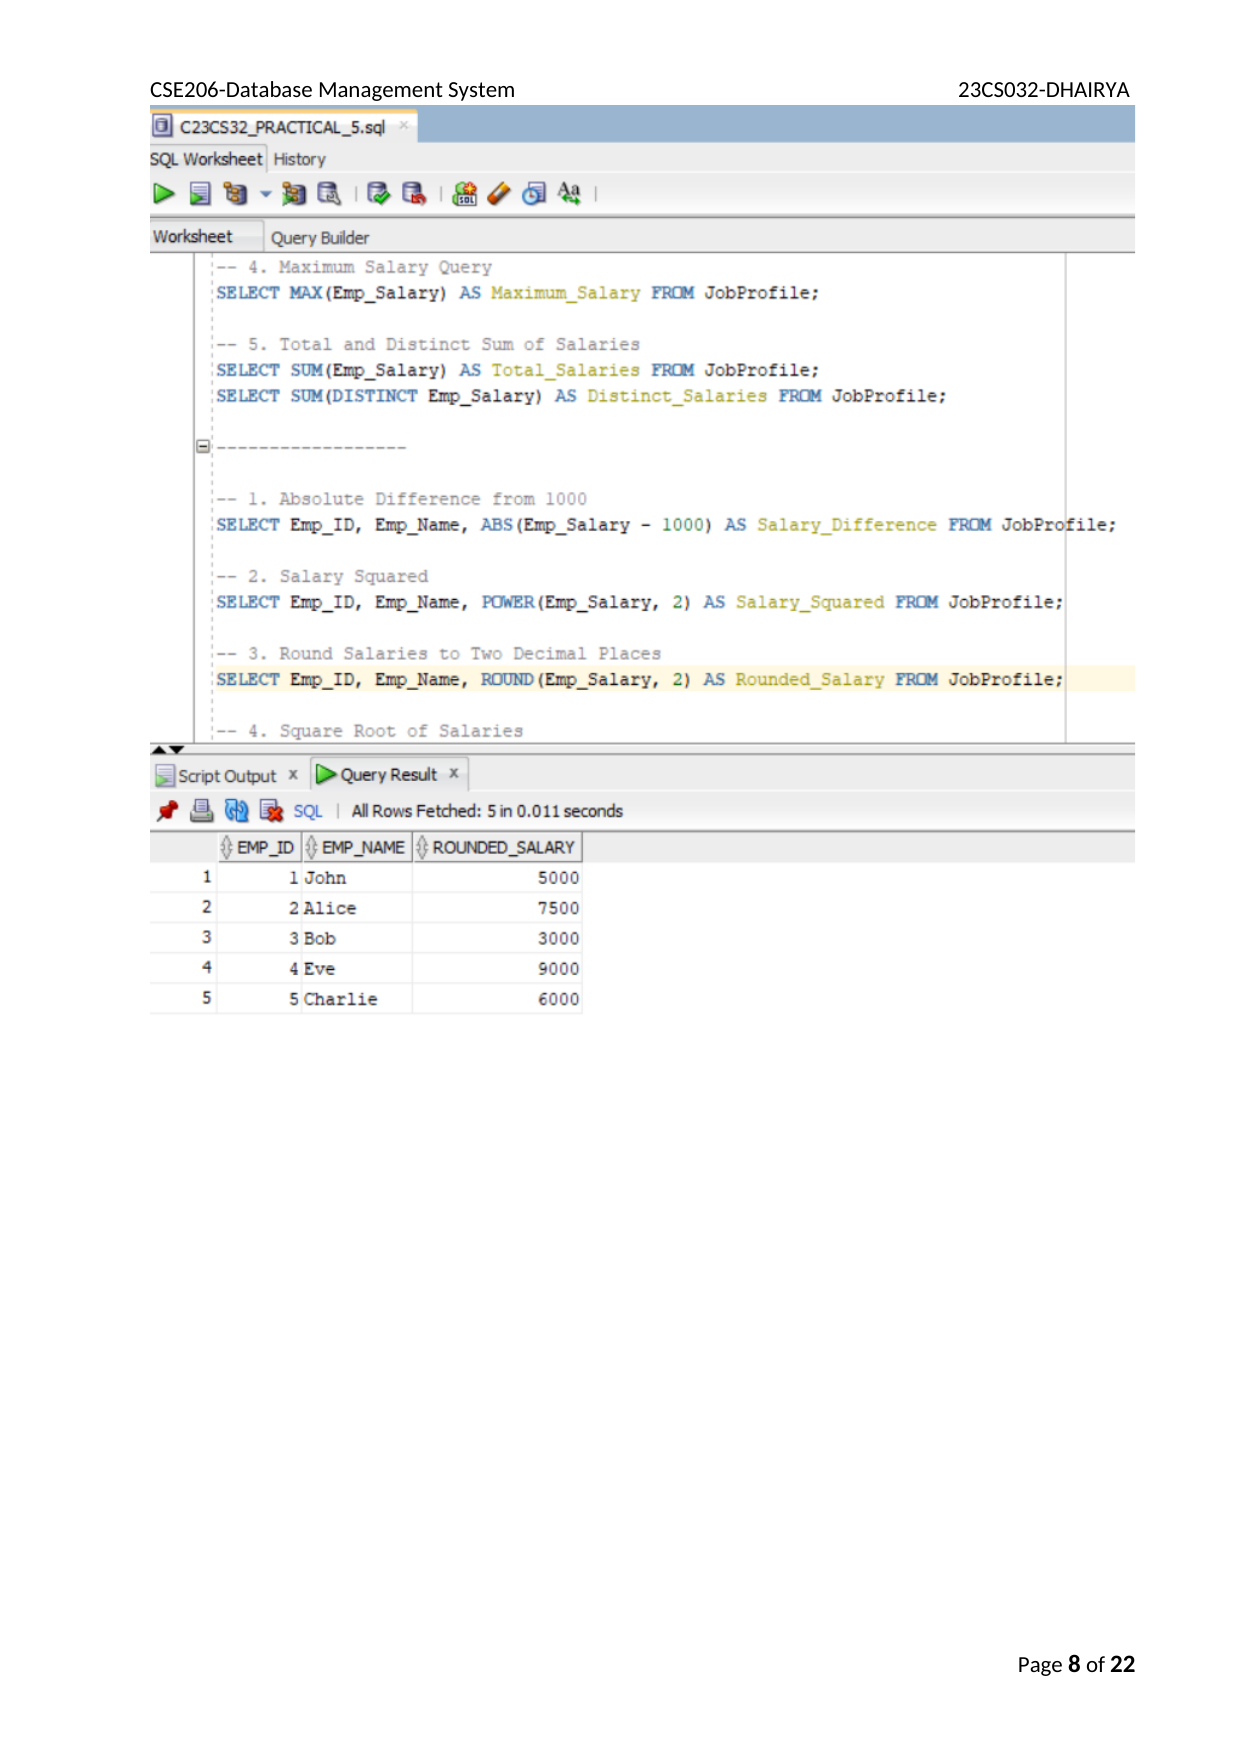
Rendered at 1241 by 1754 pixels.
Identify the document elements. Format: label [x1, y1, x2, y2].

picture [150, 105, 1136, 1043]
